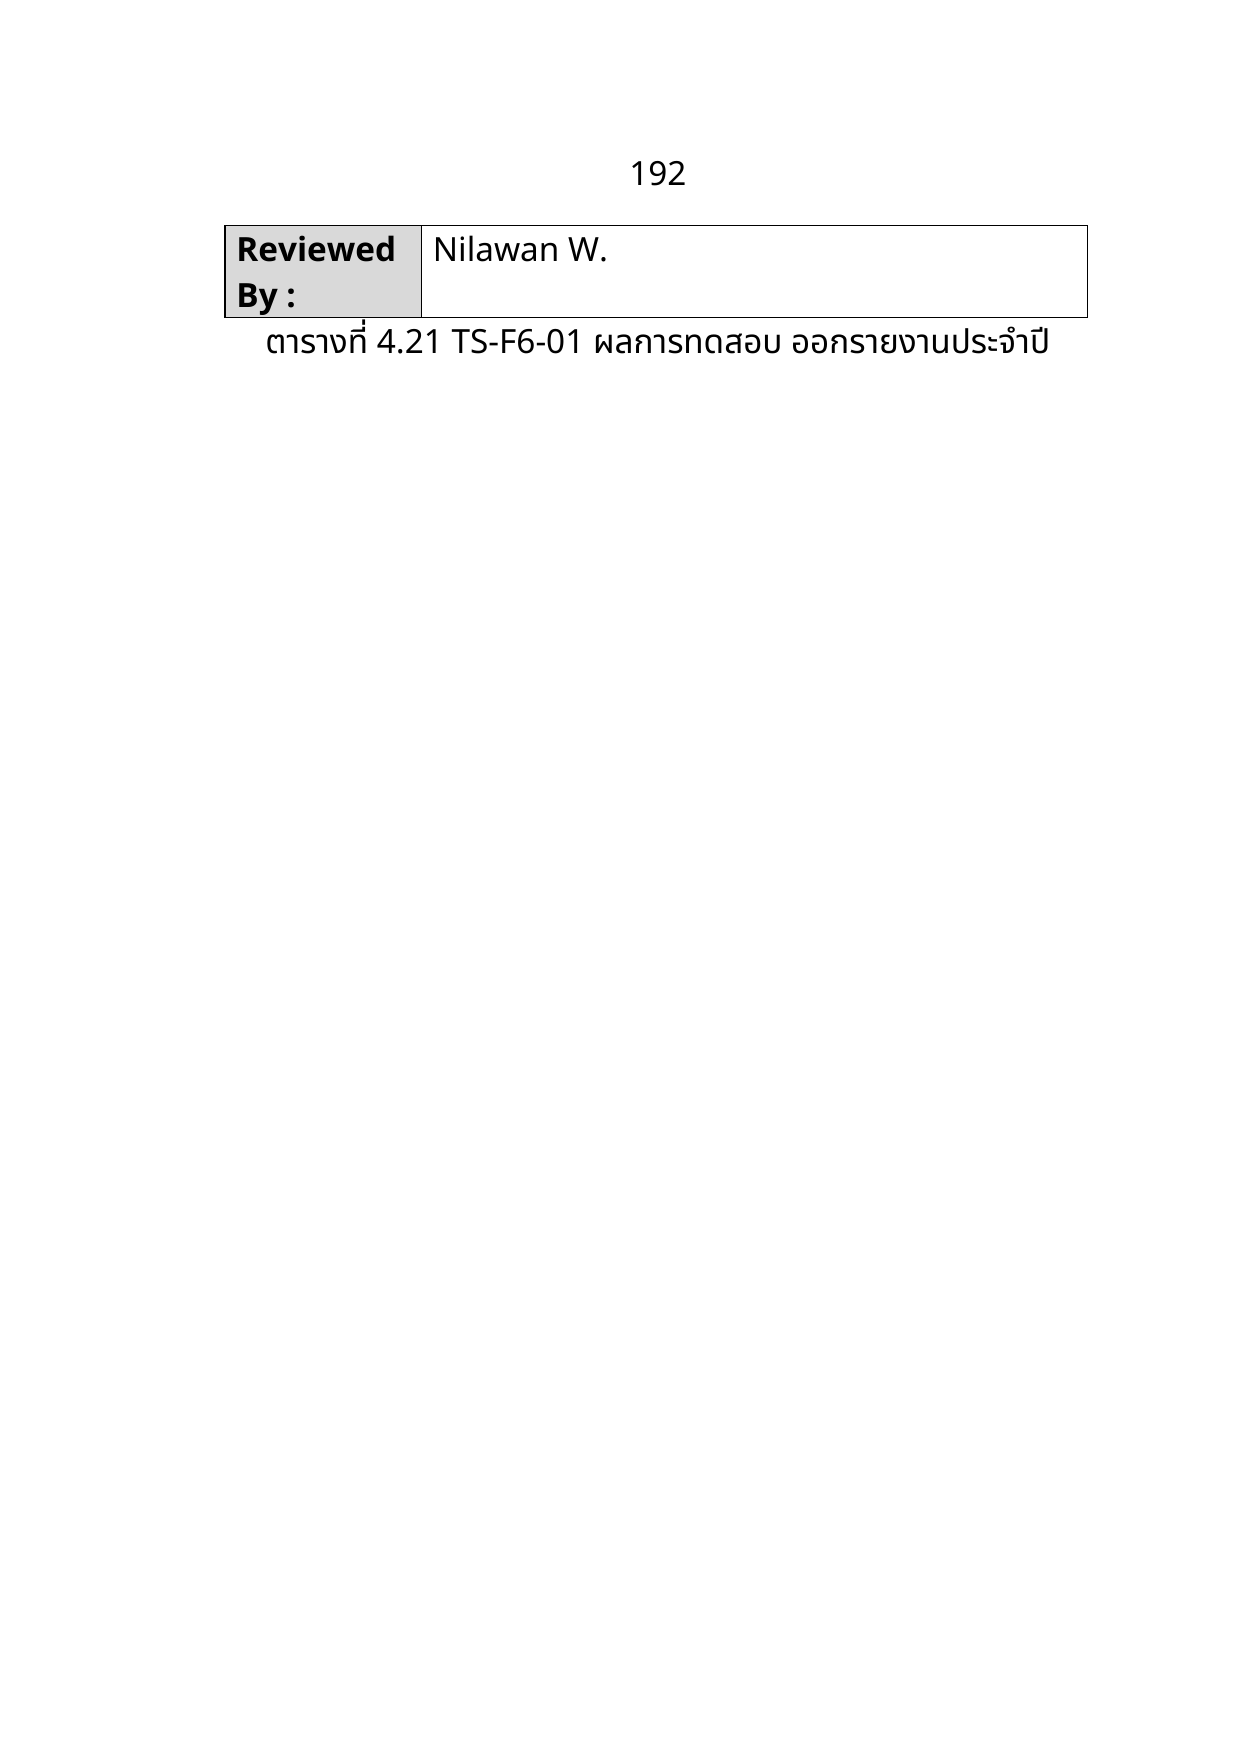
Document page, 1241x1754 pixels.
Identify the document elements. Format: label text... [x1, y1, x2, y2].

table_cell Nilawan W. [422, 226, 1087, 317]
table_cell Reviewed By : [226, 226, 421, 317]
text ตารางที่ 4.21 TS-F6-01 ผลการทดสอบ ออกรายงานประจำปี [225, 318, 1090, 368]
